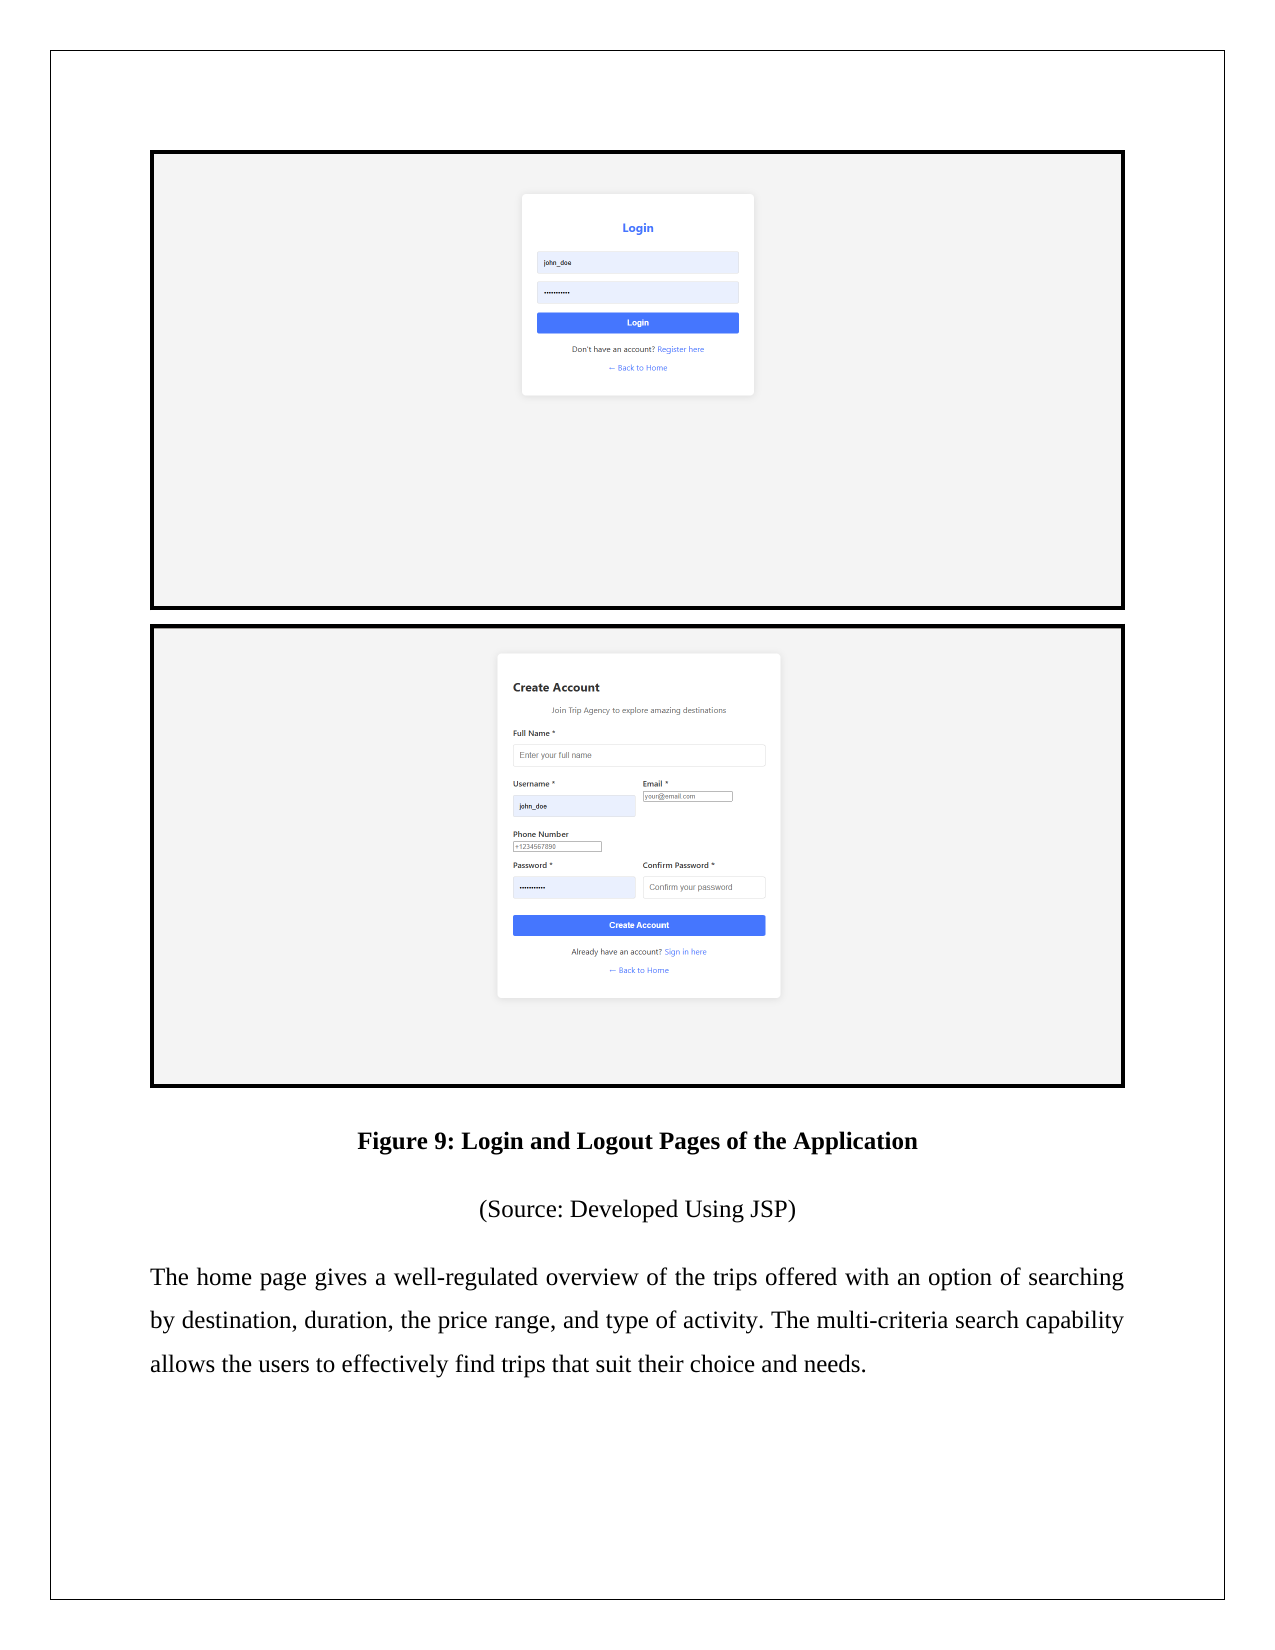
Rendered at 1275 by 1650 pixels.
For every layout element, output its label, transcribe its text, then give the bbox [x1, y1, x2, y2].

text (Source: Developed Using JSP) [150, 1194, 1125, 1223]
picture [154, 628, 1121, 1084]
text Figure 9: Login and Logout Pages of the Application [150, 1126, 1125, 1155]
picture [154, 154, 1121, 606]
text The home page gives a well-regulated overview of the trips offered with an option of searching by destination, duration, the price range, and type of activity. The multi-criteria search capability allows the users to effectively find trips that suit their choice and needs. [150, 1262, 1125, 1377]
